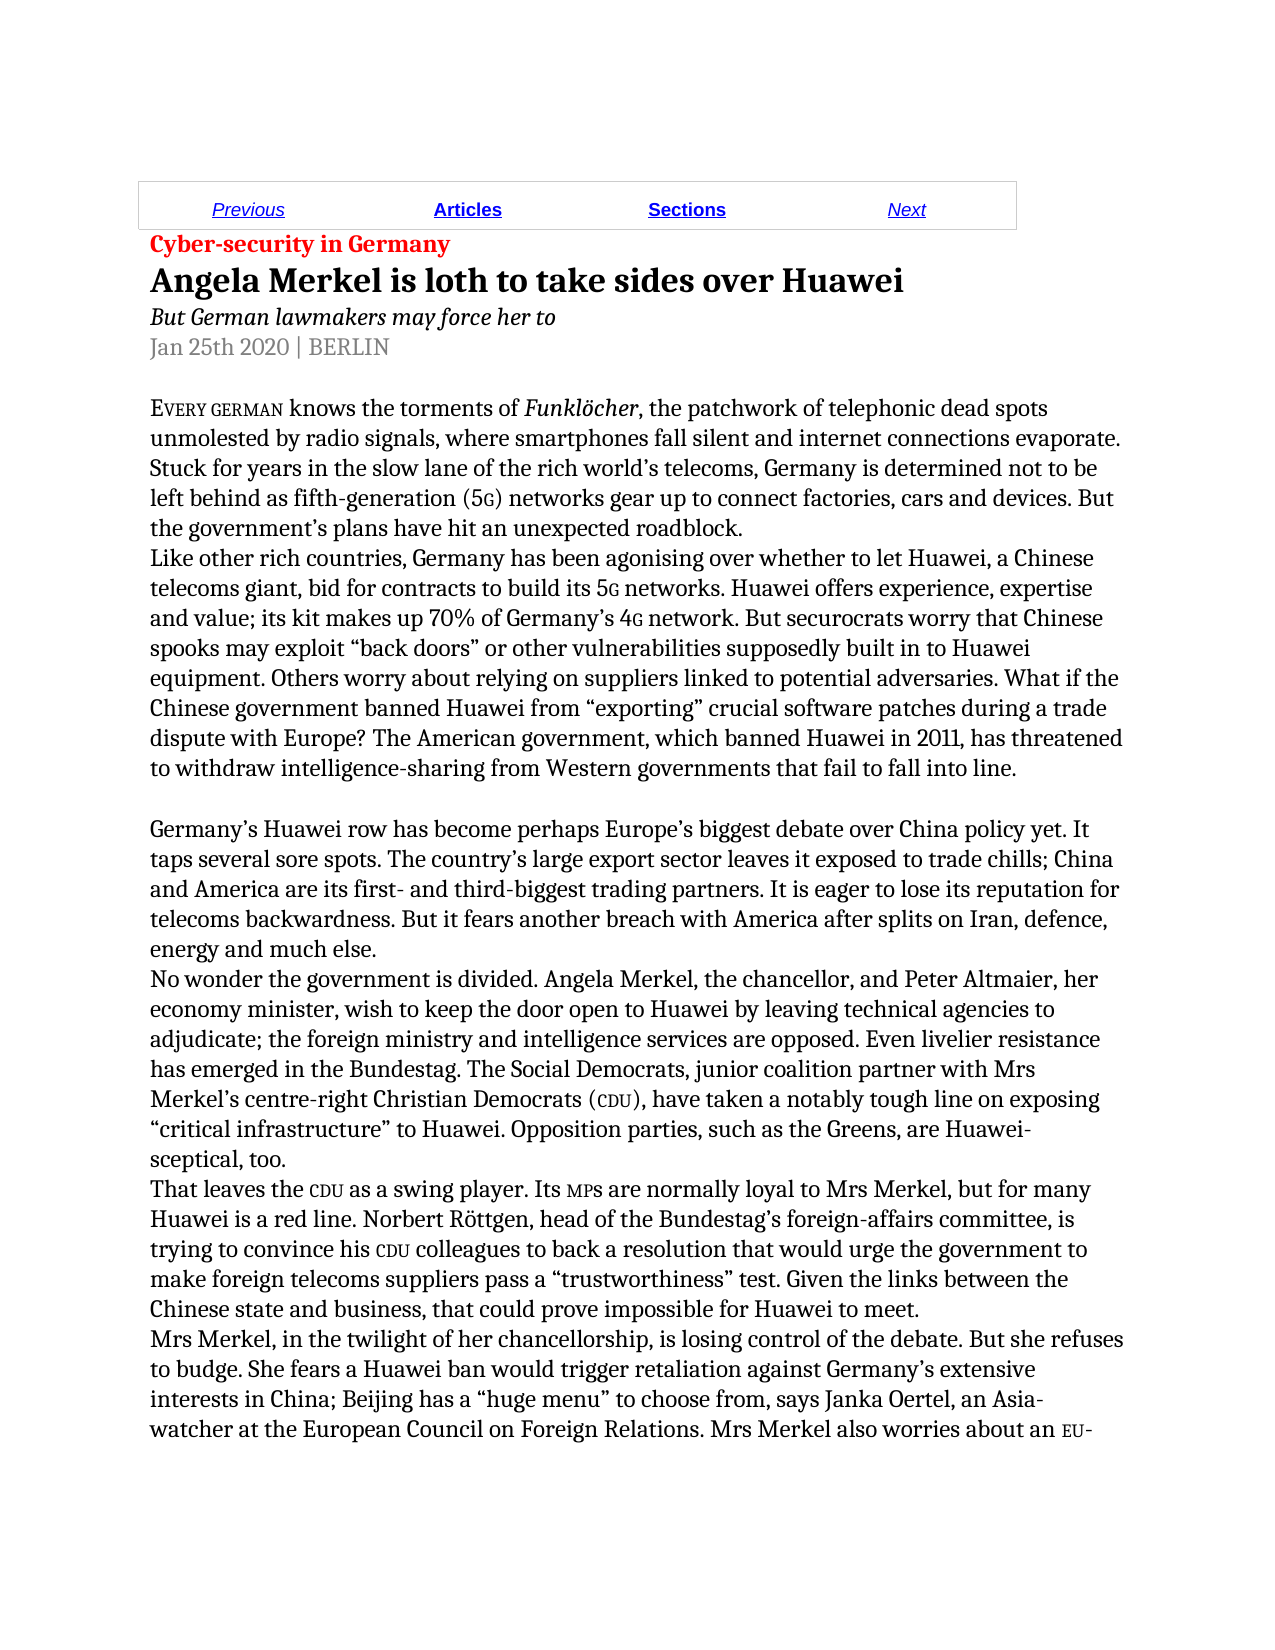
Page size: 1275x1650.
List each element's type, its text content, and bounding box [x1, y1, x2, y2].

text Jan 25th 2020 | BERLIN [150, 331, 1125, 361]
subtitle Angela Merkel is loth to take sides over Huawei [150, 259, 1125, 301]
text But German lawmakers may force her to [150, 301, 1125, 331]
table_header Next [797, 182, 1016, 228]
table_header Articles [358, 182, 577, 228]
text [150, 1324, 1125, 1444]
text Like other rich countries, Germany has been agonising over whether to let Huawei, a Chinese telecoms giant, bid for contracts to build its 5G networks. Huawei offers experience, expertise and value; its kit makes up 70% of Germany’s 4G network. But securocrats worry that Chinese spooks may exploit “back doors” or other vulnerabilities supposedly built in to Huawei equipment. Others worry about relying on suppliers linked to potential adversaries. What if the Chinese government banned Huawei from “exporting” crucial software patches during a trade dispute with Europe? The American government, which banned Huawei in 2011, has threatened to withdraw intelligence-sharing from Western governments that fail to fall into line. [150, 543, 1125, 783]
text Germany’s Huawei row has become perhaps Europe’s biggest debate over China policy yet. It taps several sore spots. The country’s large export sector leaves it exposed to trade chills; China and America are its first- and third-biggest trading partners. It is eager to lose its reputation for telecoms backwardness. But it fears another breach with America after splits on Iran, defence, energy and much else. [150, 814, 1125, 964]
table_header Previous [139, 182, 358, 228]
text No wonder the government is divided. Angela Merkel, the chancellor, and Peter Altmaier, her economy minister, wish to keep the door open to Huawei by leaving technical agencies to adjudicate; the foreign ministry and intelligence services are opposed. Even livelier resistance has emerged in the Bundestag. The Social Democrats, junior coalition partner with Mrs Merkel’s centre-right Christian Democrats (CDU), have taken a notably tough line on exposing “critical infrastructure” to Huawei. Opposition parties, such as the Greens, are Huawei-sceptical, too. [150, 964, 1125, 1174]
text EVERY GERMAN knows the torments of Funklöcher, the patchwork of telephonic dead spots unmolested by radio signals, where smartphones fall silent and internet connections evaporate. Stuck for years in the slow lane of the rich world’s telecoms, Germany is determined not to be left behind as fifth-generation (5G) networks gear up to connect factories, cars and devices. But the government’s plans have hit an unexpected roadblock. [150, 393, 1125, 543]
table_header Sections [578, 182, 797, 228]
text That leaves the CDU as a swing player. Its MPs are normally loyal to Mrs Merkel, but for many Huawei is a red line. Norbert Röttgen, head of the Bundestag’s foreign-affairs committee, is trying to convince his CDU colleagues to back a resolution that would urge the government to make foreign telecoms suppliers pass a “trustworthiness” test. Given the links between the Chinese state and business, that could prove impossible for Huawei to meet. [150, 1174, 1125, 1324]
subtitle Cyber-security in Germany [150, 229, 1125, 259]
